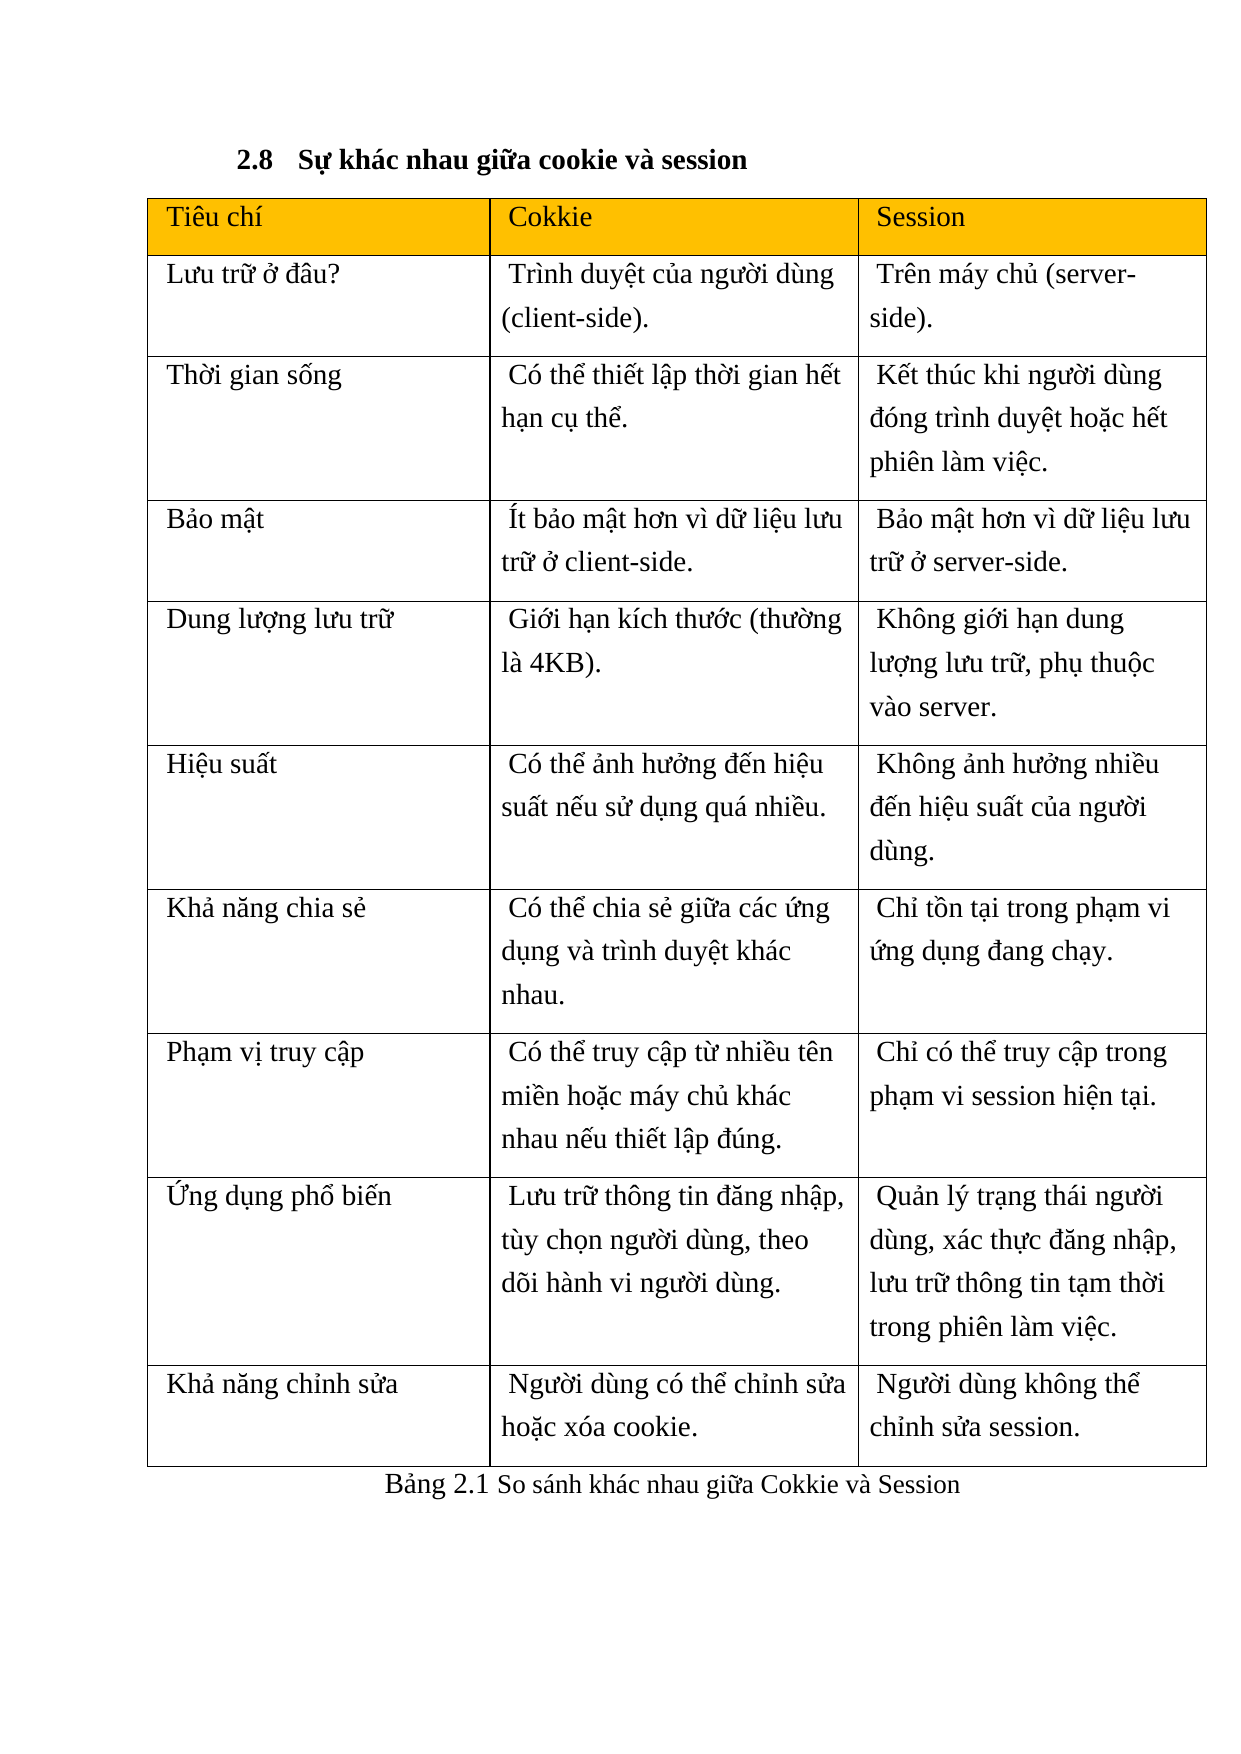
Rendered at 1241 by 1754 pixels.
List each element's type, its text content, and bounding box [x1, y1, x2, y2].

table_cell Giới hạn kích thước (thường là 4KB). [491, 602, 858, 745]
table_cell Chỉ có thể truy cập trong phạm vi session hiện tại. [859, 1034, 1206, 1177]
table_cell Khả năng chỉnh sửa [148, 1366, 489, 1466]
table_cell Có thể truy cập từ nhiều tên miền hoặc máy chủ khác nhau nếu thiết lập đúng. [491, 1034, 858, 1177]
table_cell Quản lý trạng thái người dùng, xác thực đăng nhập, lưu trữ thông tin tạm thời trong phiên làm việc. [859, 1178, 1206, 1365]
table_cell Người dùng có thể chỉnh sửa hoặc xóa cookie. [491, 1366, 858, 1466]
table_header Cokkie [491, 199, 858, 255]
table_cell Khả năng chia sẻ [148, 890, 489, 1033]
table_cell Có thể thiết lập thời gian hết hạn cụ thể. [491, 357, 858, 500]
table_cell Trên máy chủ (server-side). [859, 256, 1206, 356]
table_cell Trình duyệt của người dùng (client-side). [491, 256, 858, 356]
table_header Session [859, 199, 1206, 255]
table_cell Ứng dụng phổ biến [148, 1178, 489, 1365]
table_cell Người dùng không thể chỉnh sửa session. [859, 1366, 1206, 1466]
subtitle 2.8 Sự khác nhau giữa cookie và session [236, 142, 1122, 176]
table_cell Không giới hạn dung lượng lưu trữ, phụ thuộc vào server. [859, 602, 1206, 745]
table_cell Có thể chia sẻ giữa các ứng dụng và trình duyệt khác nhau. [491, 890, 858, 1033]
table_cell Ít bảo mật hơn vì dữ liệu lưu trữ ở client-side. [491, 501, 858, 601]
table_cell Lưu trữ thông tin đăng nhập, tùy chọn người dùng, theo dõi hành vi người dùng. [491, 1178, 858, 1365]
table_cell Hiệu suất [148, 746, 489, 889]
table_cell Chỉ tồn tại trong phạm vi ứng dụng đang chạy. [859, 890, 1206, 1033]
table_cell Phạm vị truy cập [148, 1034, 489, 1177]
table_cell Bảo mật hơn vì dữ liệu lưu trữ ở server-side. [859, 501, 1206, 601]
table_cell Có thể ảnh hưởng đến hiệu suất nếu sử dụng quá nhiều. [491, 746, 858, 889]
table_cell Thời gian sống [148, 357, 489, 500]
table_cell Kết thúc khi người dùng đóng trình duyệt hoặc hết phiên làm việc. [859, 357, 1206, 500]
table_cell Lưu trữ ở đâu? [148, 256, 489, 356]
table_cell Bảo mật [148, 501, 489, 601]
table_cell Dung lượng lưu trữ [148, 602, 489, 745]
table_cell Không ảnh hưởng nhiều đến hiệu suất của người dùng. [859, 746, 1206, 889]
table_header Tiêu chí [148, 199, 489, 255]
